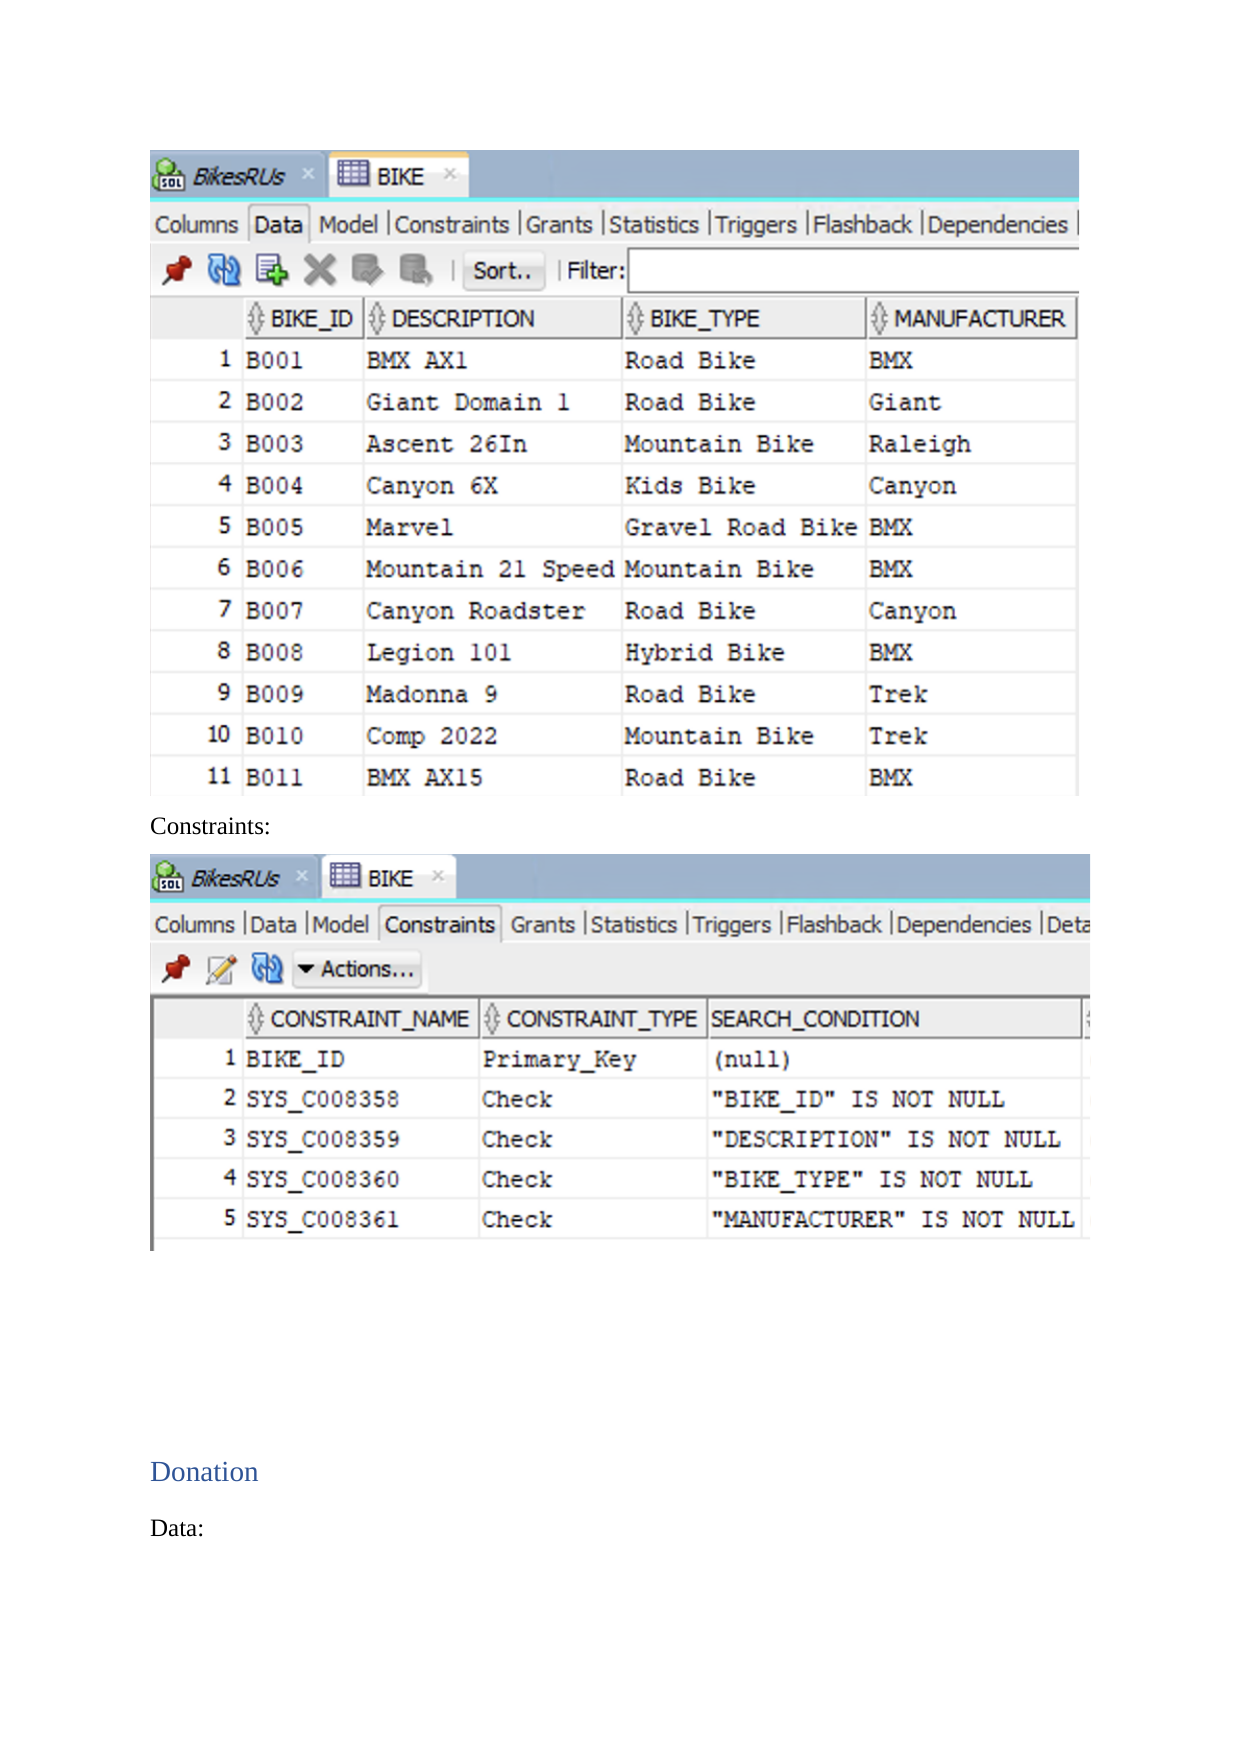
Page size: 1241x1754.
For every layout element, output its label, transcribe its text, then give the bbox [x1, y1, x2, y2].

subtitle Donation [150, 1454, 1090, 1488]
picture [150, 854, 1091, 1251]
picture [150, 150, 1080, 796]
text Data: [150, 1513, 1090, 1542]
text Constraints: [150, 811, 1090, 840]
